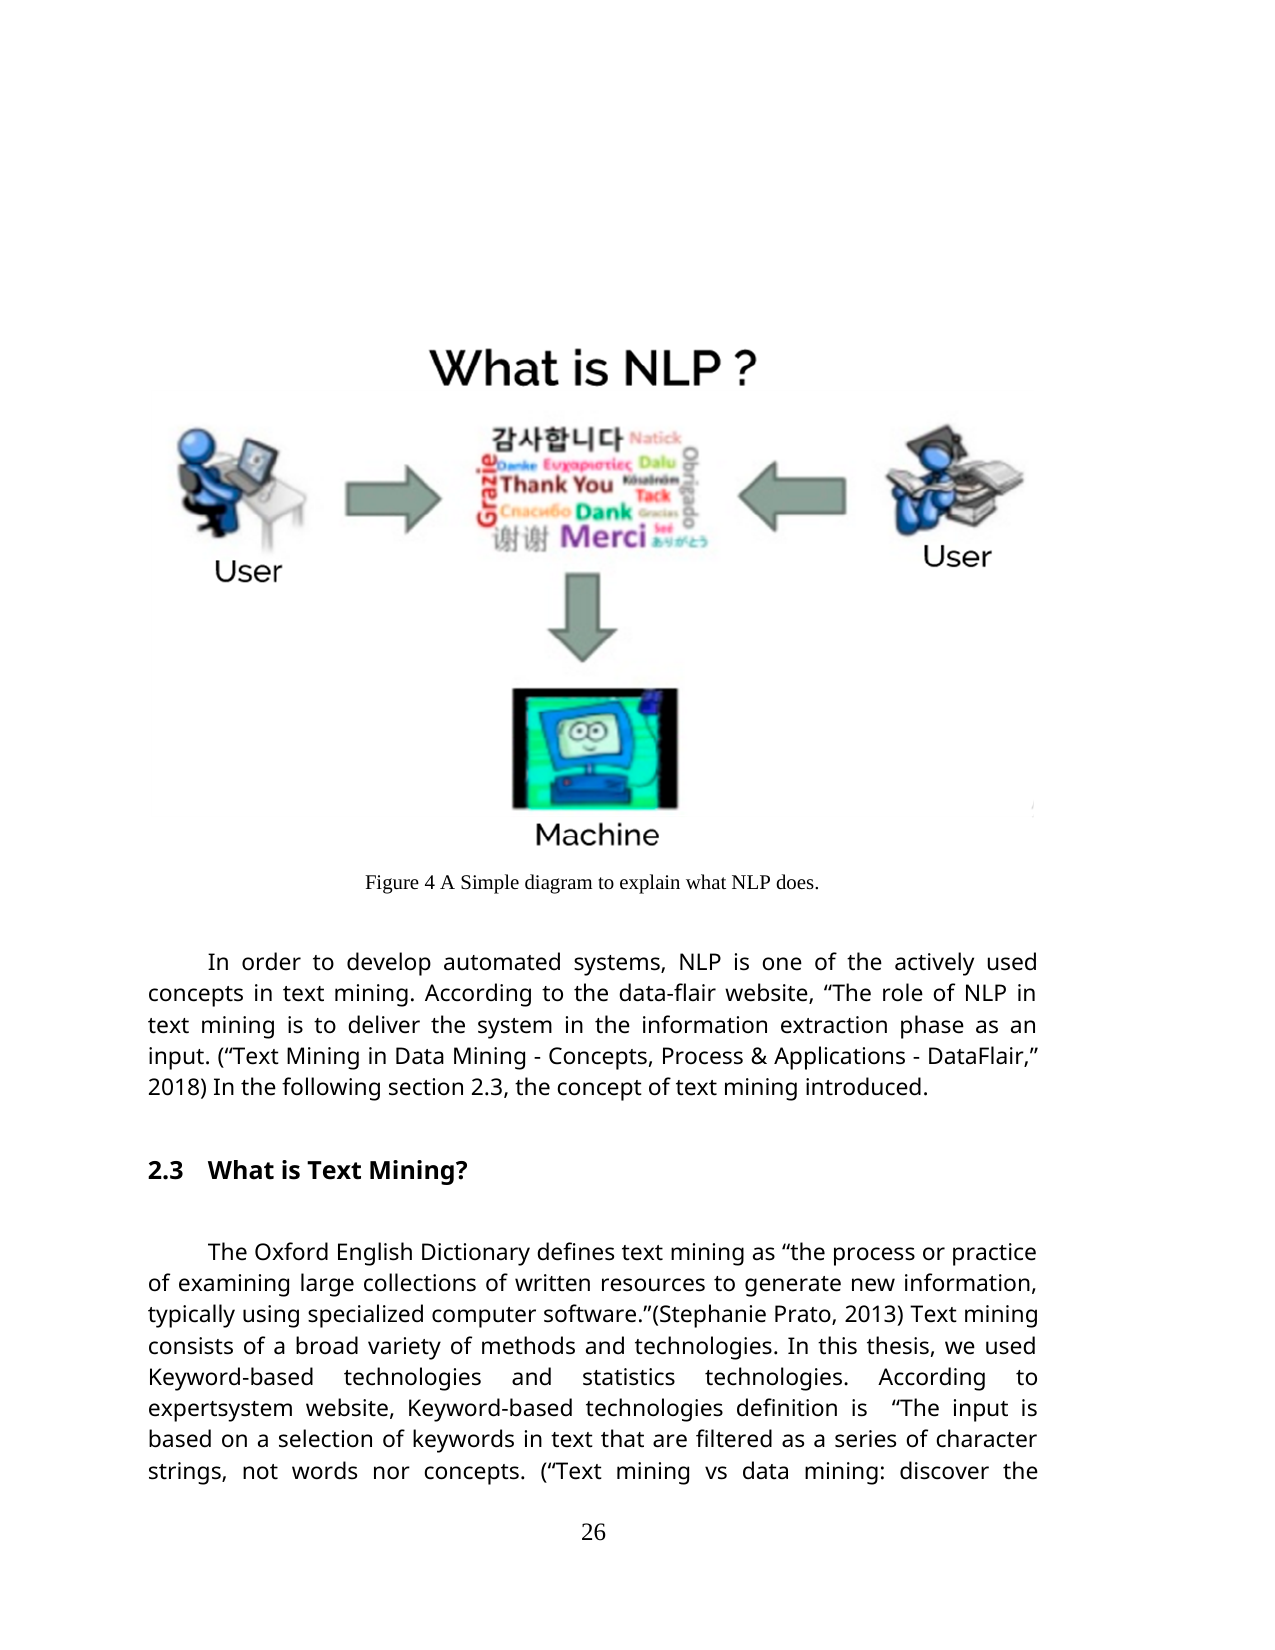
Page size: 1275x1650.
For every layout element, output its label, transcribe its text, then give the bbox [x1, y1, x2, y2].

subtitle What is Text Mining? [148, 1152, 1039, 1186]
picture [150, 341, 1034, 861]
text In order to develop automated systems, NLP is one of the actively used concepts in text mining. According to the data-flair website, “The role of NLP in text mining is to deliver the system in the information extraction phase as an input. (“Text Mining in Data Mining - Concepts, Process & Applications - DataFlair,” 2018) In the following section 2.3, the concept of text mining introduced. [148, 946, 1039, 1102]
